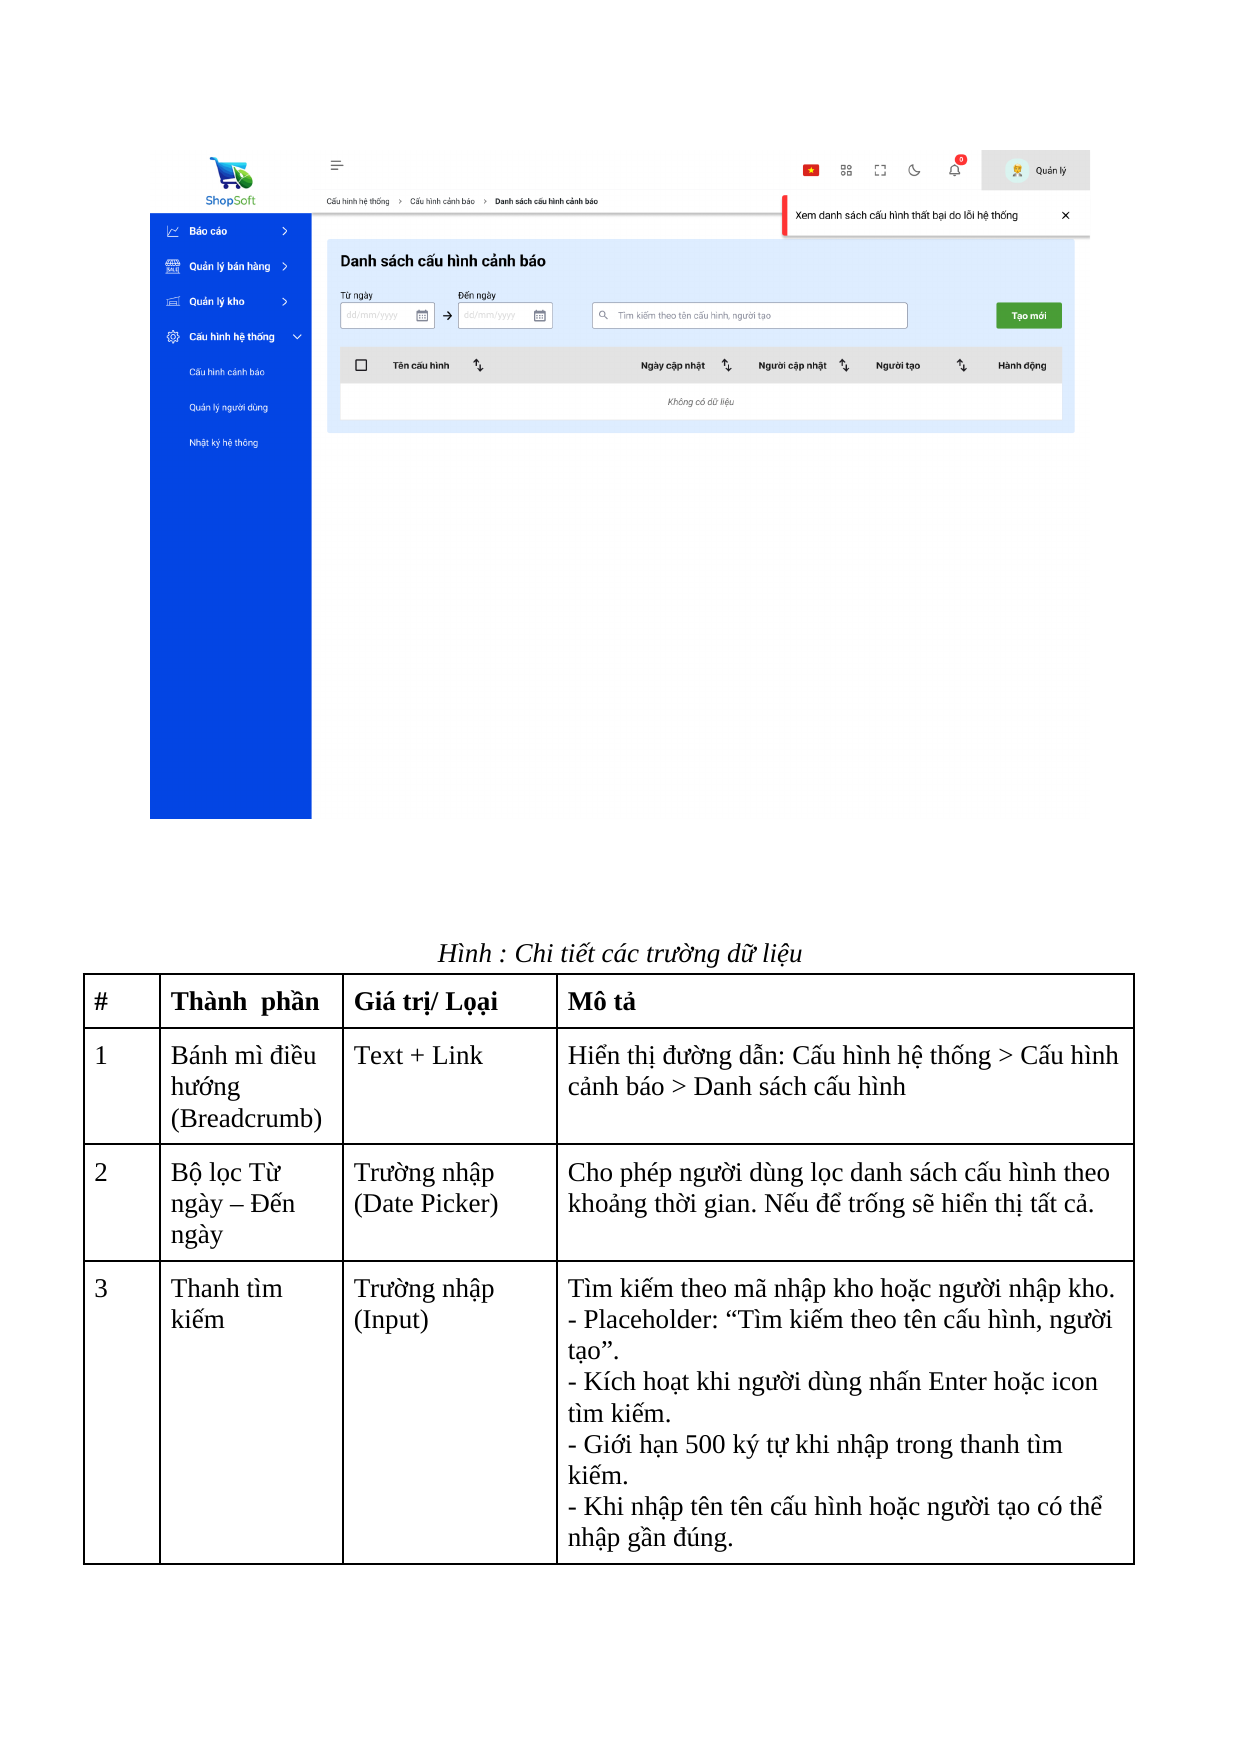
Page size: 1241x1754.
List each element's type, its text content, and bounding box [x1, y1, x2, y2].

table_cell Bánh mì điều hướng (Breadcrumb) [161, 1029, 342, 1143]
table_cell Trường nhập (Date Picker) [344, 1145, 556, 1259]
table_cell Bộ lọc Từ ngày – Đến ngày [161, 1145, 342, 1259]
table_cell 2 [85, 1145, 159, 1259]
table_cell Trường nhập (Input) [344, 1262, 556, 1563]
table_header # [85, 975, 159, 1027]
table_header Giá trị/ Lọại [344, 975, 556, 1027]
table_header Thành phần [161, 975, 342, 1027]
text Hình : Chi tiết các trường dữ liệu [150, 937, 1090, 968]
table_cell Tìm kiếm theo mã nhập kho hoặc người nhập kho. - Placeholder: “Tìm kiếm theo tên cấu hình, người tạo”. - Kích hoạt khi người dùng nhấn Enter hoặc icon tìm kiếm. - Giới hạn 500 ký tự khi nhập trong thanh tìm kiếm. - Khi nhập tên tên cấu hình hoặc người tạo có thể nhập gần đúng. [558, 1262, 1133, 1563]
table_cell 1 [85, 1029, 159, 1143]
table_cell 3 [85, 1262, 159, 1563]
table_cell Thanh tìm kiếm [161, 1262, 342, 1563]
table_cell Text + Link [344, 1029, 556, 1143]
picture [150, 150, 1091, 819]
table_cell Hiển thị đường dẫn: Cấu hình hệ thống > Cấu hình cảnh báo > Danh sách cấu hình [558, 1029, 1133, 1143]
table_cell Cho phép người dùng lọc danh sách cấu hình theo khoảng thời gian. Nếu để trống sẽ hiển thị tất cả. [558, 1145, 1133, 1259]
table_header Mô tả [558, 975, 1133, 1027]
